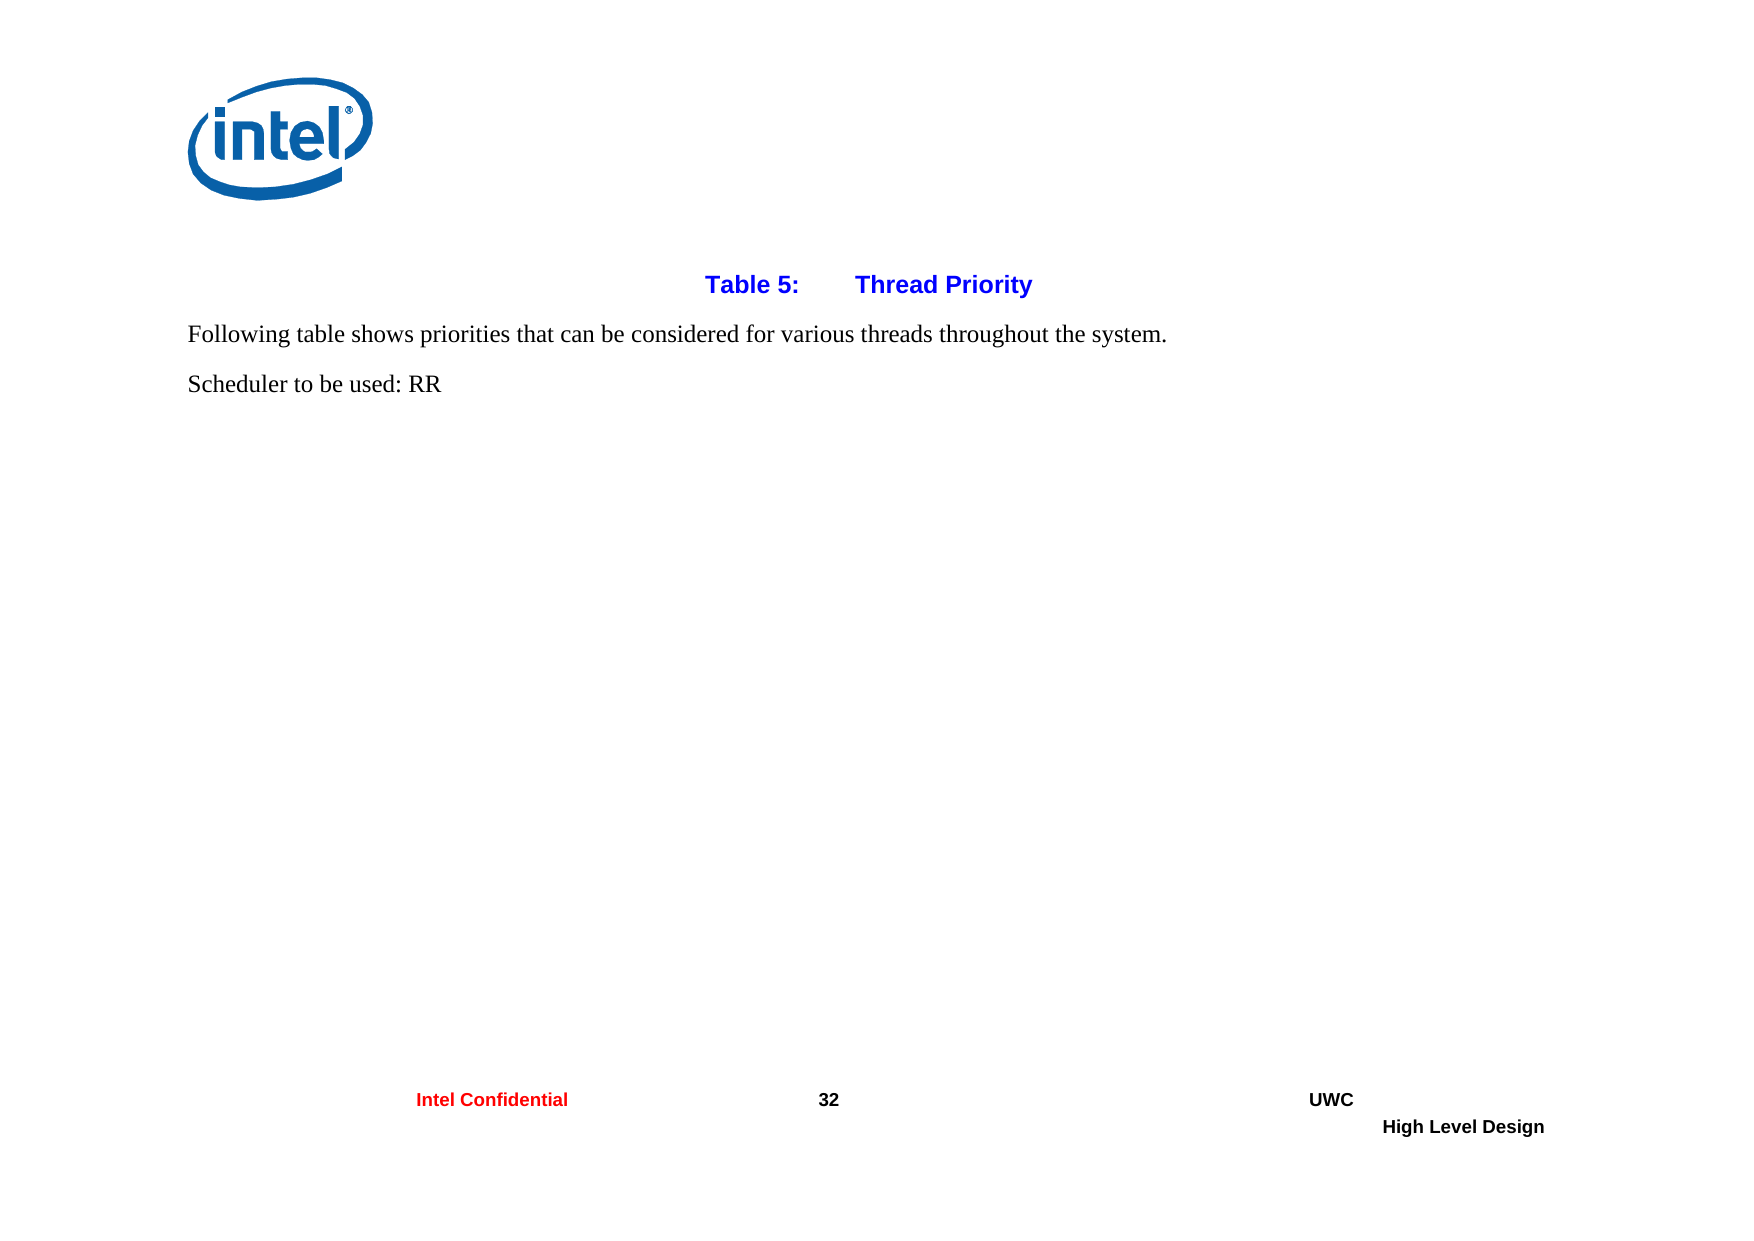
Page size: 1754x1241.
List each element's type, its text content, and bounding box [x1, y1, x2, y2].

text Following table shows priorities that can be considered for various threads throughout the system. [187, 319, 1550, 348]
text Scheduler to be used: RR [187, 369, 1550, 398]
text Table 5: Thread Priority [187, 270, 1550, 299]
